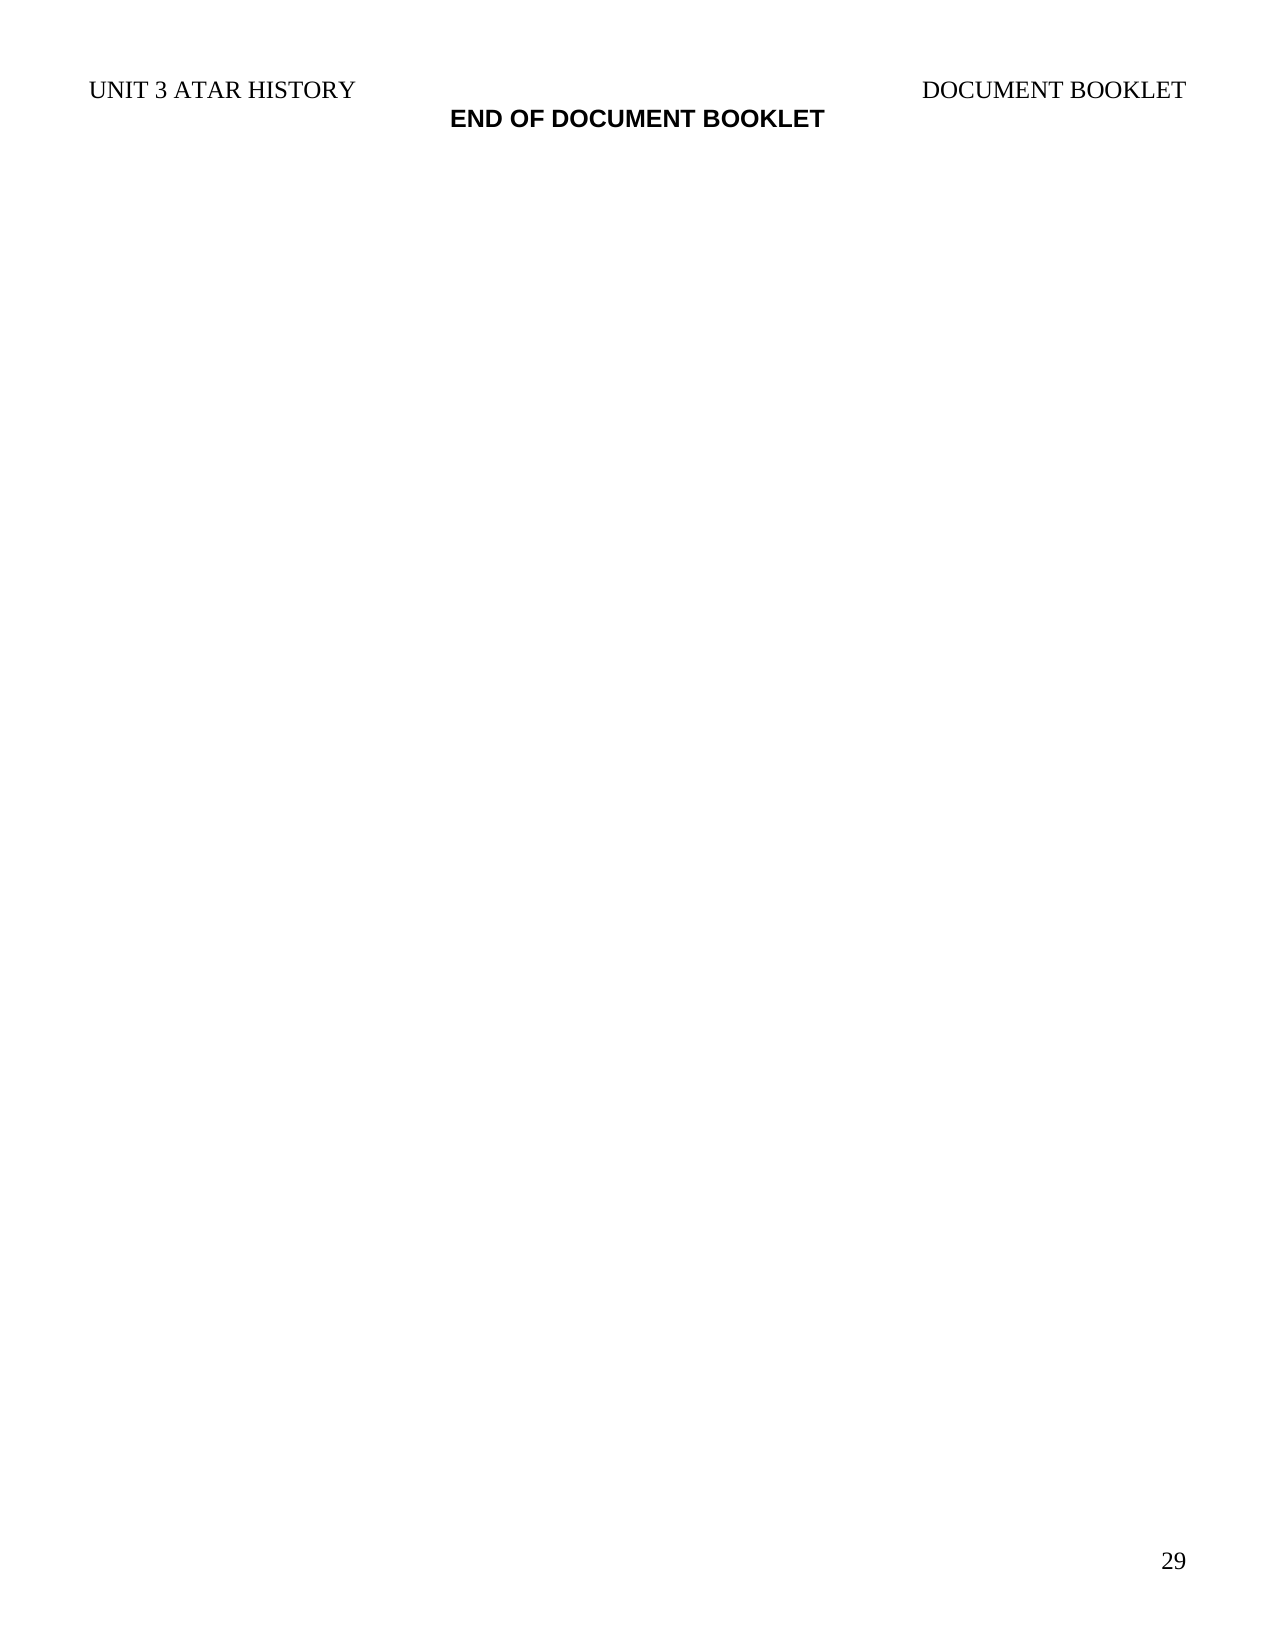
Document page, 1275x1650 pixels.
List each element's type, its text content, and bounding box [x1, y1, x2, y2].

text END OF DOCUMENT BOOKLET [89, 104, 1186, 132]
